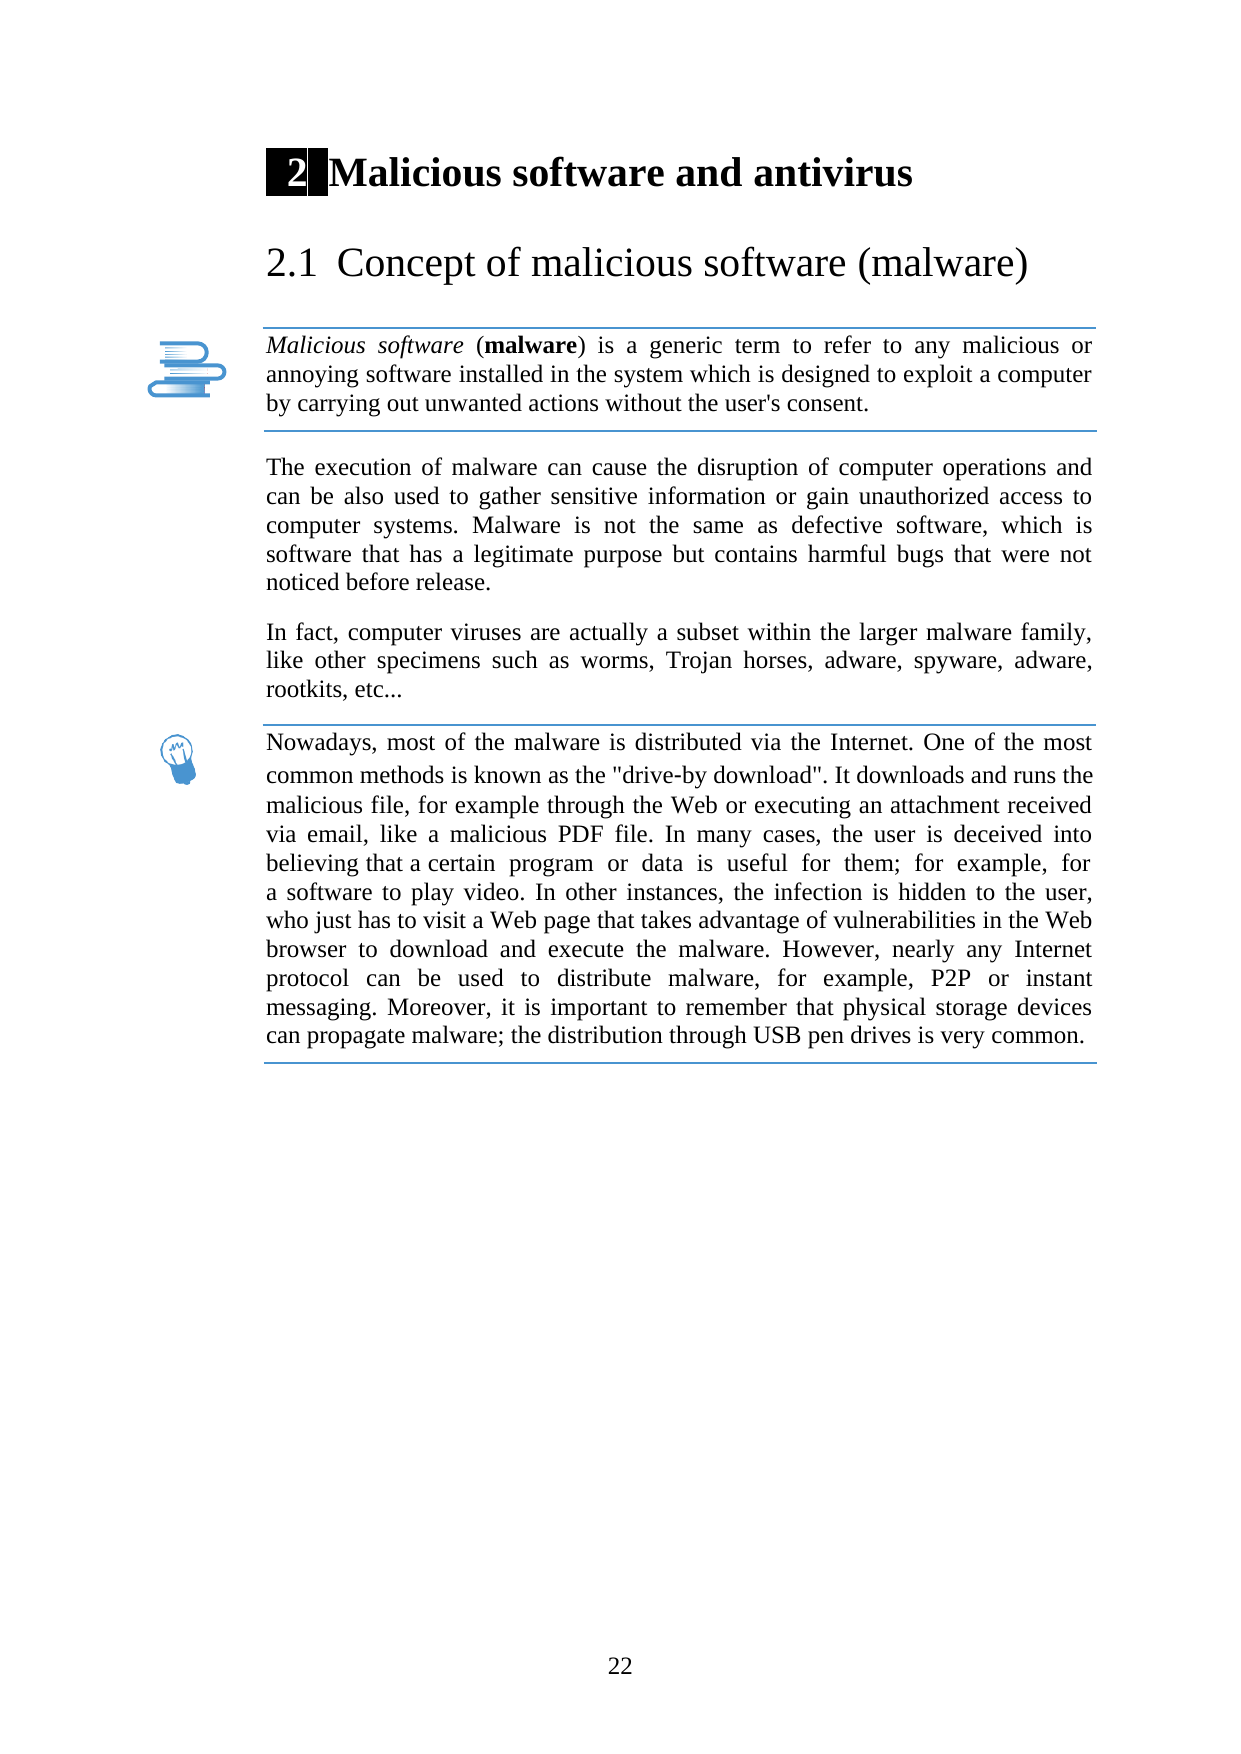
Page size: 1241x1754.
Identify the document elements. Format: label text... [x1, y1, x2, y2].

picture [166, 385, 205, 393]
picture [147, 722, 205, 785]
text Nowadays, most of the malware is distributed via the Internet. One of the most common methods is known as the "drive‐by download". It downloads and runs the malicious file, for example through the Web or executing an attachment received via email, like a malicious PDF file. In many cases, the user is deceived into believing that a certain program or data is useful for them; for example, for a software to play video. In other instances, the infection is hidden to the user, who just has to visit a Web page that takes advantage of vulnerabilities in the Web browser to download and execute the malware. However, nearly any Internet protocol can be used to distribute malware, for example, P2P or instant messaging. Moreover, it is important to remember that physical storage devices can propagate malware; the distribution through USB pen drives is very common. [266, 727, 1093, 1049]
subtitle Concept of malicious software (malware) [266, 237, 1109, 285]
subtitle 2 Malicious software and antivirus [328, 148, 1109, 196]
text Malicious software (malware) is a generic term to refer to any malicious or annoying software installed in the system which is designed to exploit a computer by carrying out unwanted actions without the user's consent. [266, 330, 1093, 417]
text The execution of malware can cause the disruption of computer operations and can be also used to gather sensitive information or gain unauthorized access to computer systems. Malware is not the same as defective software, which is software that has a legitimate purpose but contains harmful bugs that were not noticed before release. [266, 452, 1093, 596]
text In fact, computer viruses are actually a subset within the larger malware family, like other specimens such as worms, Trojan horses, adware, spyware, adware, rootkits, etc... [266, 617, 1093, 703]
